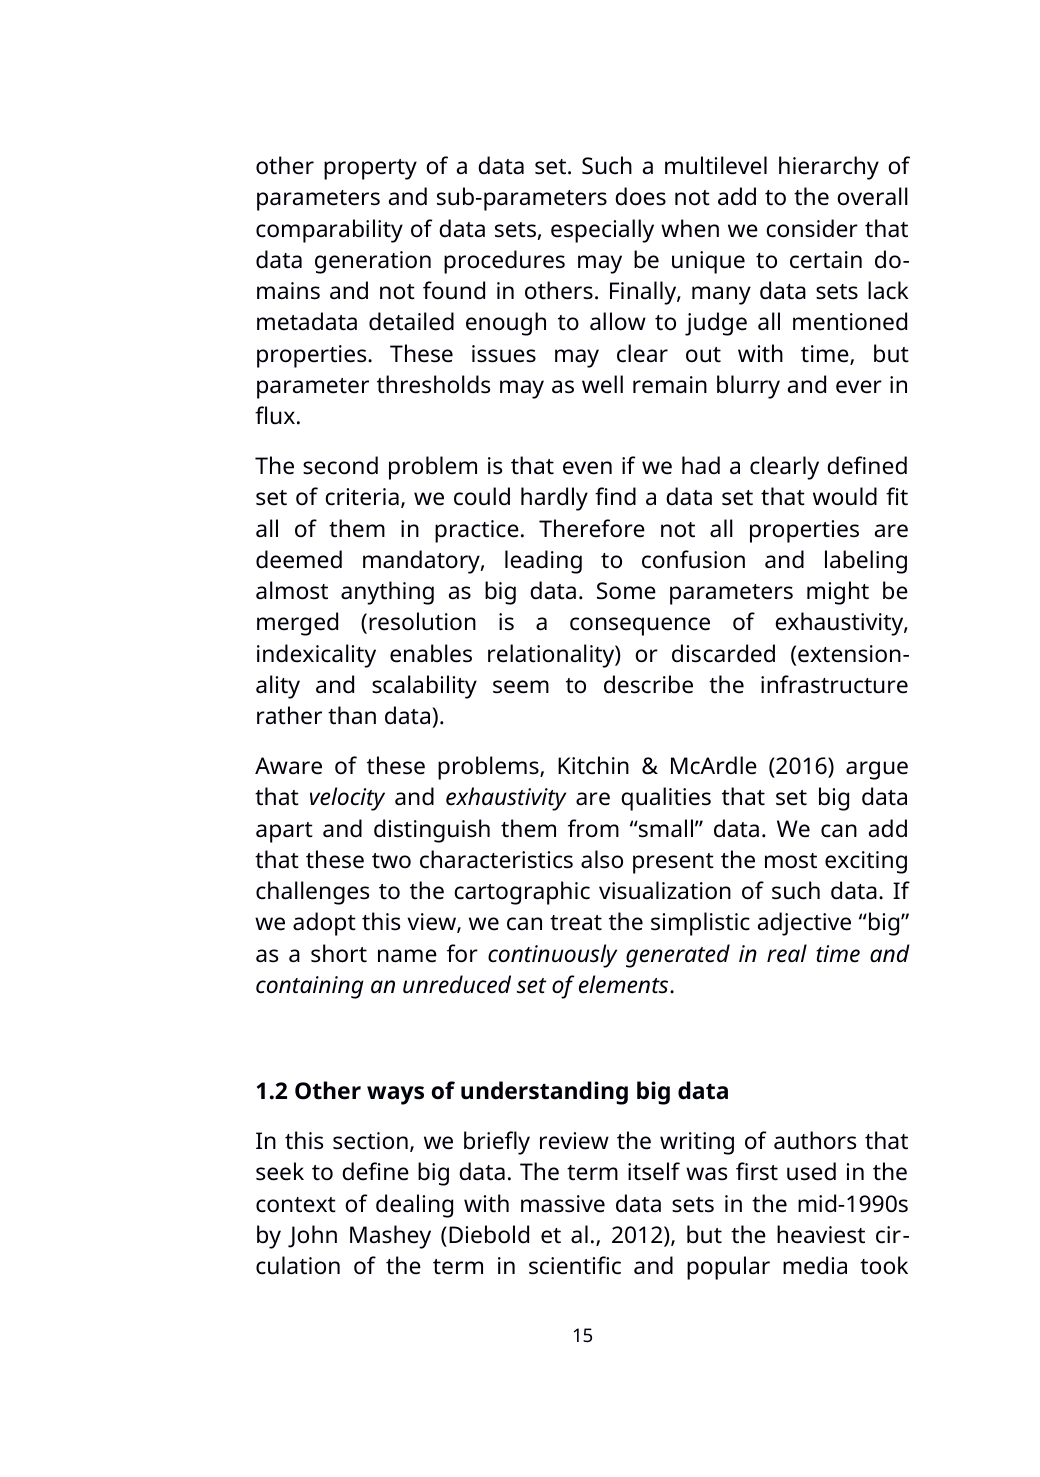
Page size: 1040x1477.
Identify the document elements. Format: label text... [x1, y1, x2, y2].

text Aware of these problems, Kitchin & McArdle (2016) argue that velocity and exhaustivity are qualities that set big data apart and distinguish them from “small” data. We can add that these two characteristics also present the most exciting challenges to the cartographic visualization of such data. If we adopt this view, we can treat the simplistic adjective “big” as a short name for continuously generated in real time and containing an unreduced set of elements. [255, 750, 910, 1000]
text The second problem is that even if we had a clearly defined set of criteria, we could hardly find a data set that would fit all of them in practice. Therefore not all properties are deemed mandatory, leading to confusion and labeling almost anything as big data. Some parameters might be merged (resolution is a consequence of exhaustivity, indexicality enables relationality) or discarded (extensionality and scalability seem to describe the infrastructure rather than data). [255, 450, 910, 731]
subtitle 1.2 Other ways of understanding big data [255, 1075, 910, 1106]
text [255, 1125, 910, 1281]
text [255, 150, 910, 431]
